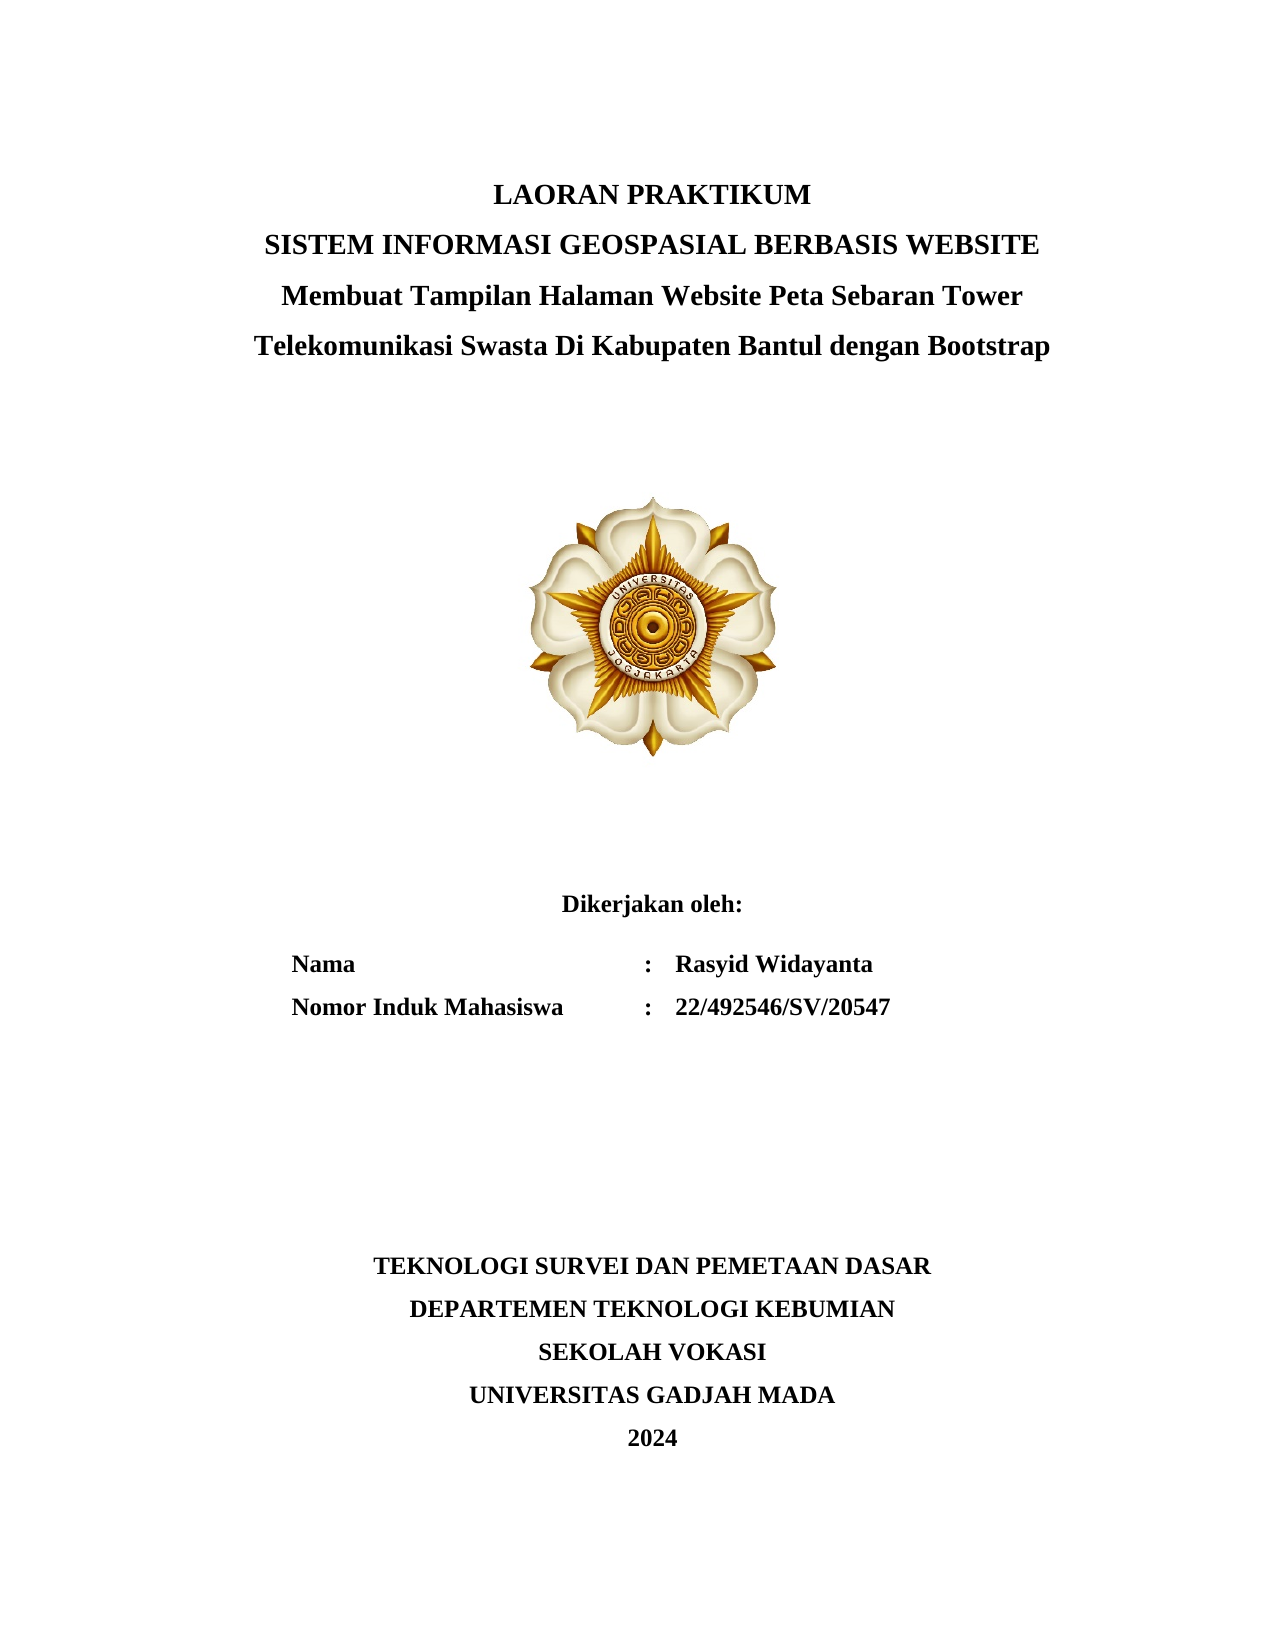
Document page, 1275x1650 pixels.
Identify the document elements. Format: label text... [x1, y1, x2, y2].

table_header Nama [280, 949, 632, 992]
text DEPARTEMEN TEKNOLOGI KEBUMIAN [207, 1294, 1098, 1323]
text UNIVERSITAS GADJAH MADA [207, 1380, 1098, 1409]
text LAORAN PRAKTIKUM [207, 177, 1098, 211]
text Dikerjakan oleh: [207, 889, 1098, 918]
picture [504, 479, 800, 775]
text SEKOLAH VOKASI [207, 1337, 1098, 1366]
table_cell Nomor Induk Mahasiswa [280, 992, 632, 1035]
table_header Rasyid Widayanta [664, 949, 1067, 992]
table_cell : [632, 992, 664, 1035]
text 2024 [207, 1423, 1098, 1452]
text TEKNOLOGI SURVEI DAN PEMETAAN DASAR [207, 1251, 1098, 1279]
table_cell 22/492546/SV/20547 [664, 992, 1067, 1035]
text Membuat Tampilan Halaman Website Peta Sebaran Tower Telekomunikasi Swasta Di Kabupaten Bantul dengan Bootstrap [207, 278, 1098, 362]
table_header : [632, 949, 664, 992]
text SISTEM INFORMASI GEOSPASIAL BERBASIS WEBSITE [207, 227, 1098, 261]
